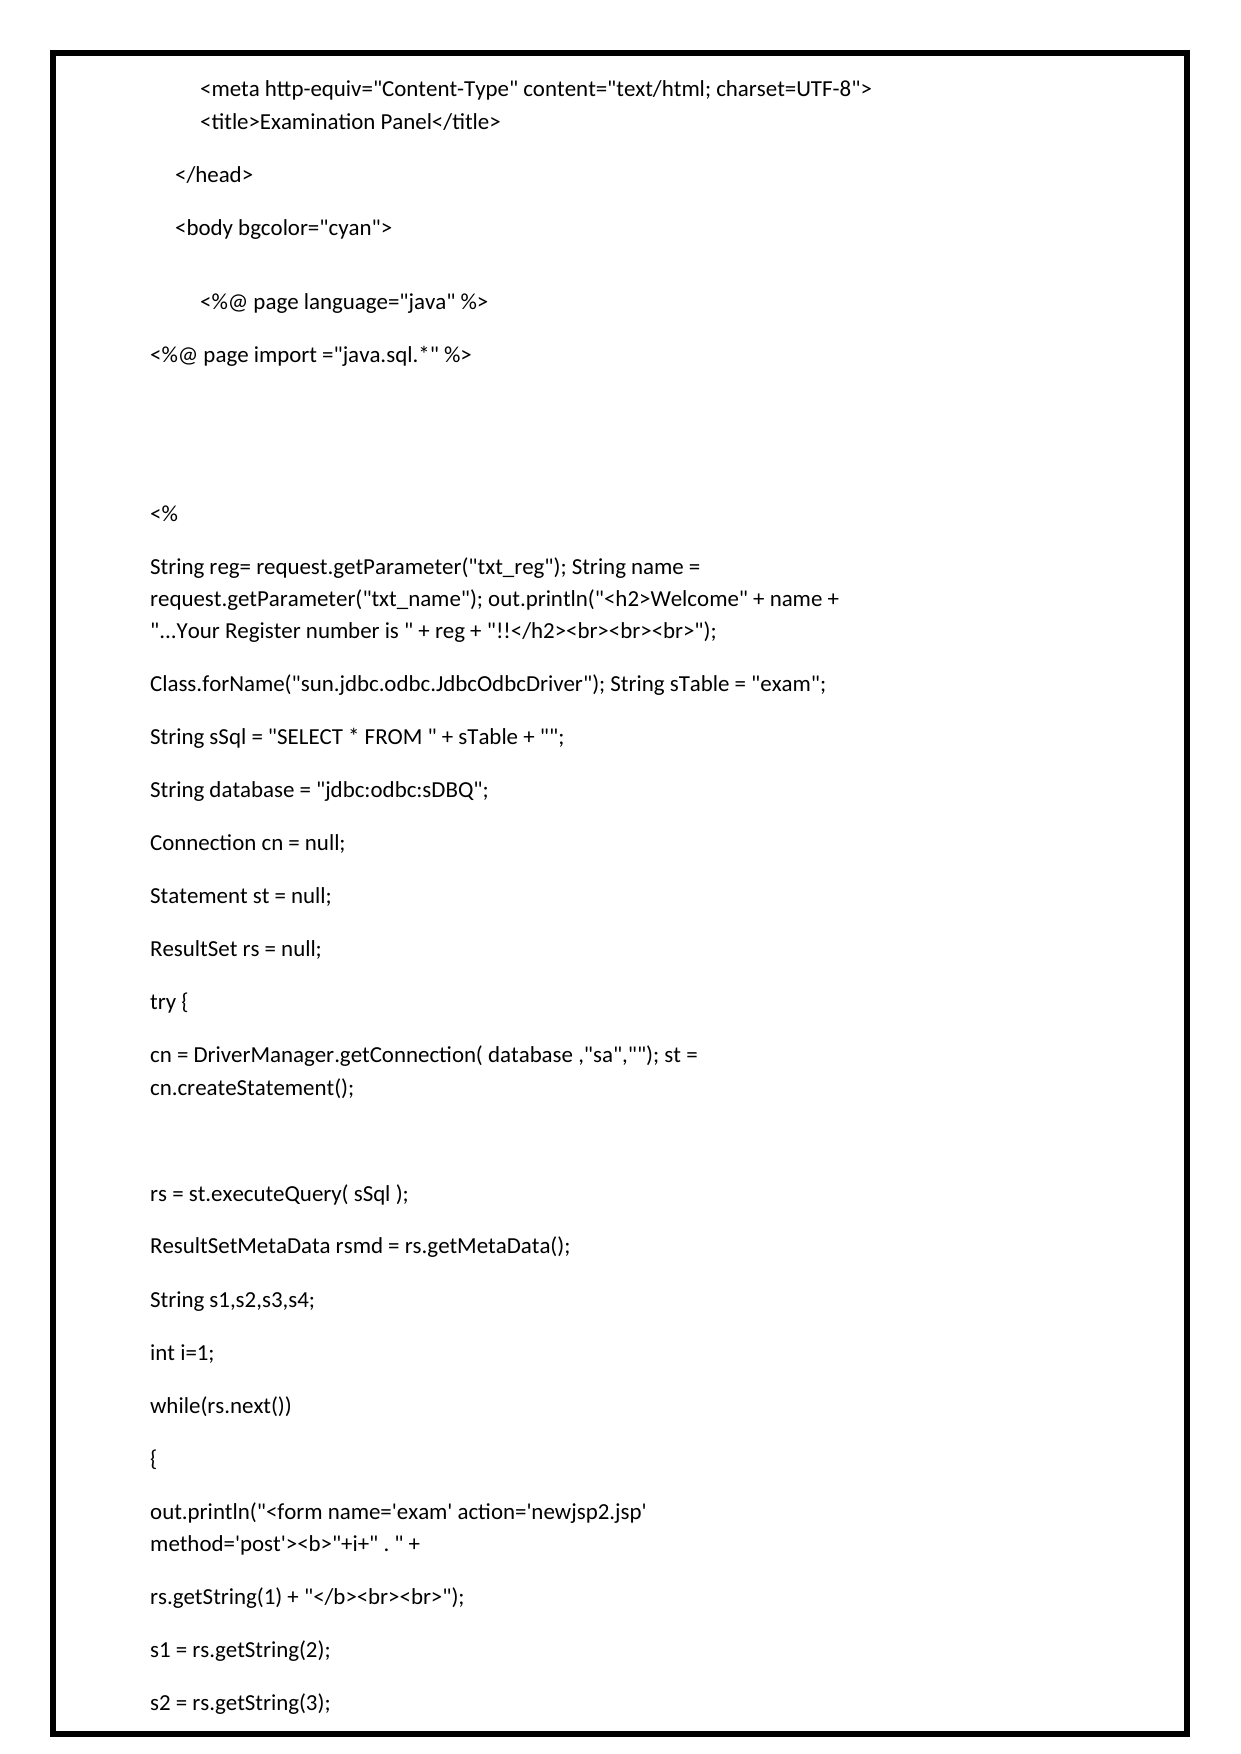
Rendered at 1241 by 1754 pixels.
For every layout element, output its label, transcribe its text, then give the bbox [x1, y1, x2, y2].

text String database = "jdbc:odbc:sDBQ"; [150, 775, 877, 803]
text Statement st = null; [150, 881, 877, 909]
text ResultSet rs = null; [150, 934, 877, 962]
text <meta http-equiv="Content-Type" content="text/html; charset=UTF-8"> <title>Examination Panel</title> [200, 74, 896, 135]
text out.println("<form name='exam' action='newjsp2.jsp' method='post'><b>"+i+" . " + [150, 1497, 877, 1557]
text Connection cn = null; [150, 828, 877, 856]
text <%@ page import ="java.sql.*" %> [150, 340, 1092, 368]
text try { [150, 987, 877, 1015]
text ResultSetMetaData rsmd = rs.getMetaData(); [150, 1232, 877, 1260]
text while(rs.next()) [150, 1391, 877, 1419]
text </head> [175, 160, 1092, 188]
text Class.forName("sun.jdbc.odbc.JdbcOdbcDriver"); String sTable = "exam"; [150, 669, 877, 697]
text String reg= request.getParameter("txt_reg"); String name = request.getParameter("txt_name"); out.println("<h2>Welcome" + name + "...Your Register number is " + reg + "!!</h2><br><br><br>"); [150, 552, 877, 644]
text <%@ page language="java" %> [200, 287, 1092, 315]
text s1 = rs.getString(2); [150, 1635, 877, 1663]
text <body bgcolor="cyan"> [175, 213, 1092, 241]
text <% [150, 499, 1092, 527]
text int i=1; [150, 1338, 877, 1366]
text cn = DriverManager.getConnection( database ,"sa",""); st = cn.createStatement(); [150, 1040, 877, 1101]
text String sSql = "SELECT * FROM " + sTable + ""; [150, 722, 877, 750]
text String s1,s2,s3,s4; [150, 1285, 877, 1313]
text rs = st.executeQuery( sSql ); [150, 1179, 877, 1207]
text s2 = rs.getString(3); [150, 1688, 877, 1716]
text rs.getString(1) + "</b><br><br>"); [150, 1582, 877, 1610]
text { [150, 1444, 877, 1472]
